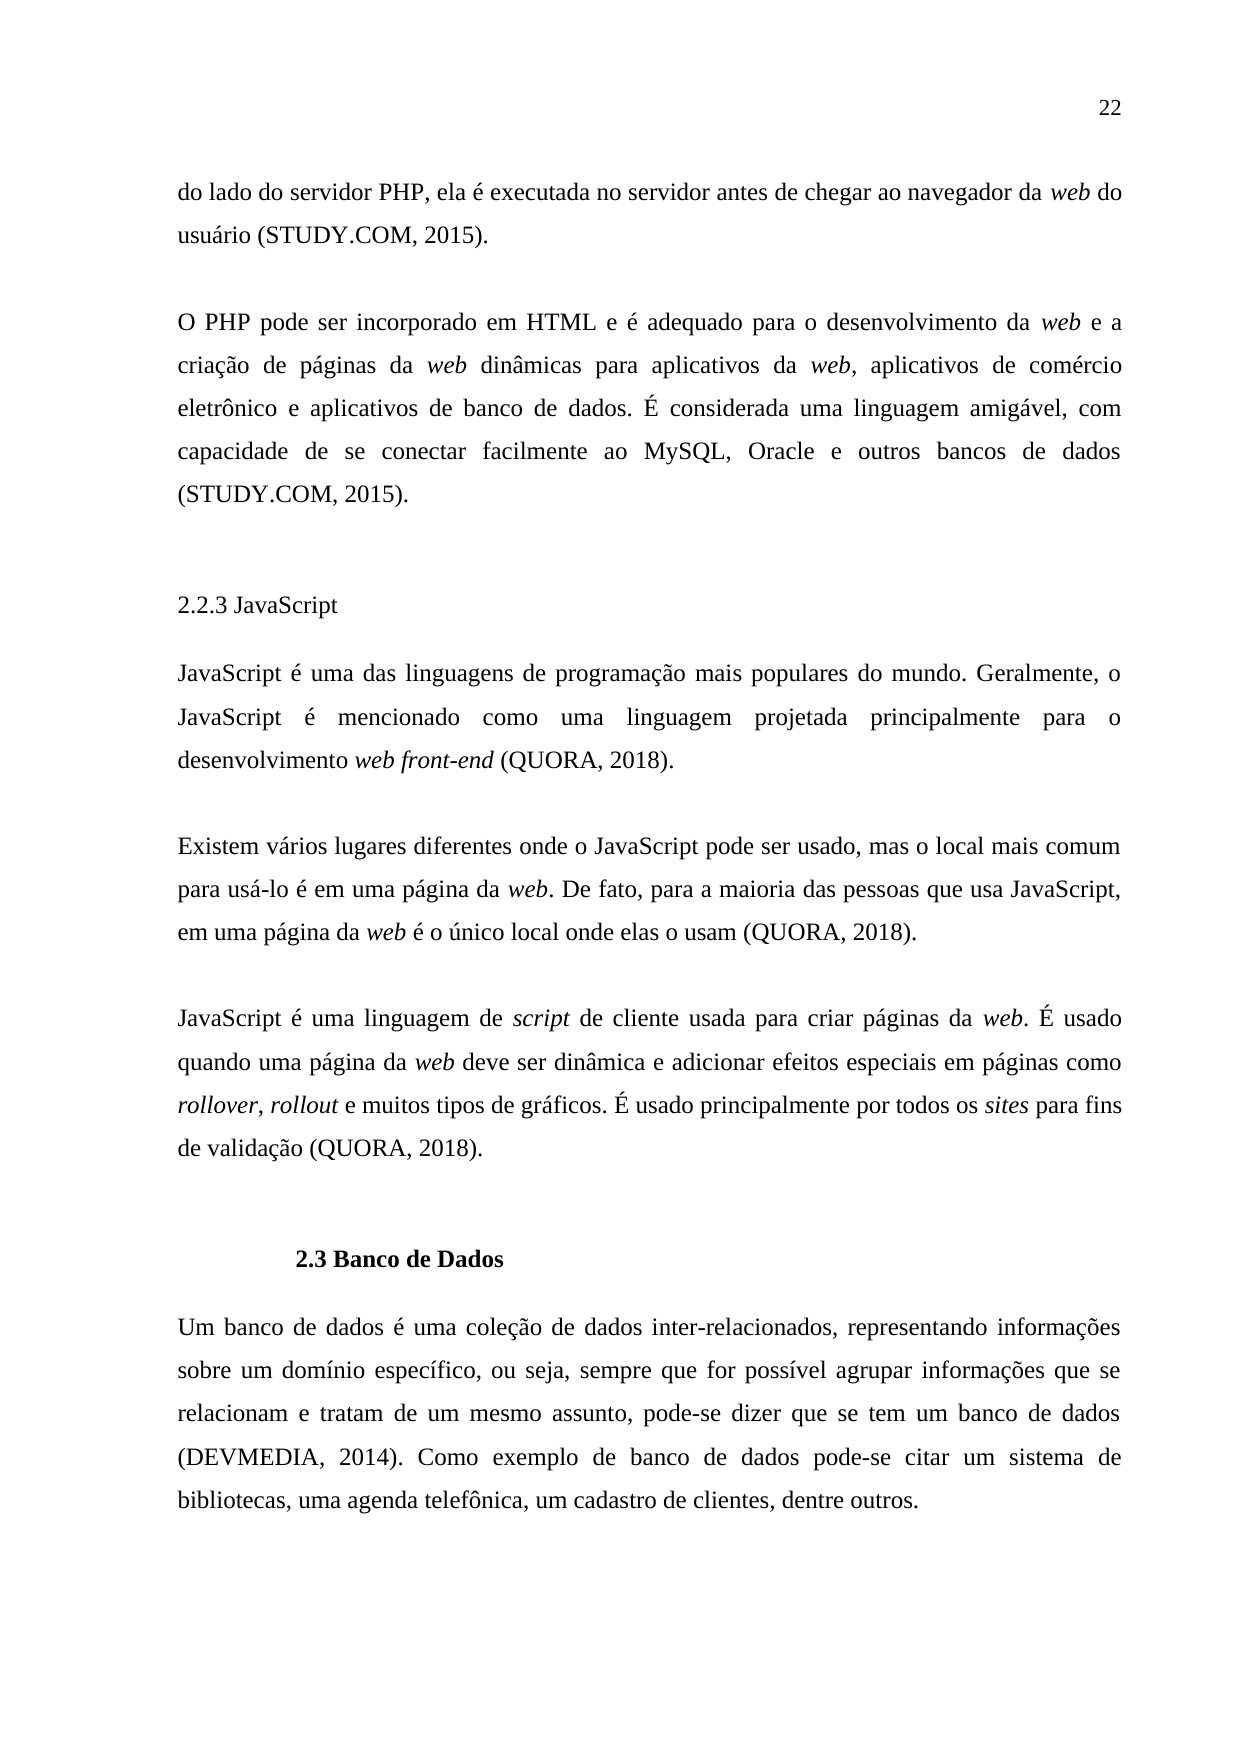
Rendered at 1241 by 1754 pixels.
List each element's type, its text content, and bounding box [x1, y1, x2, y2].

subtitle Banco de Dados [295, 1244, 1122, 1273]
text JavaScript é uma linguagem de script de cliente usada para criar páginas da web. É usado quando uma página da web deve ser dinâmica e adicionar efeitos especiais em páginas como rollover, rollout e muitos tipos de gráficos. É usado principalmente por todos os sites para fins de validação (QUORA, 2018). [177, 1003, 1122, 1162]
subtitle JavaScript [177, 590, 1122, 619]
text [177, 177, 1122, 249]
text O PHP pode ser incorporado em HTML e é adequado para o desenvolvimento da web e a criação de páginas da web dinâmicas para aplicativos da web, aplicativos de comércio eletrônico e aplicativos de banco de dados. É considerada uma linguagem amigável, com capacidade de se conectar facilmente ao MySQL, Oracle e outros bancos de dados (STUDY.COM, 2015). [177, 307, 1122, 508]
text Um banco de dados é uma coleção de dados inter-relacionados, representando informações sobre um domínio específico, ou seja, sempre que for possível agrupar informações que se relacionam e tratam de um mesmo assunto, pode-se dizer que se tem um banco de dados (DEVMEDIA, 2014). Como exemplo de banco de dados pode-se citar um sistema de bibliotecas, uma agenda telefônica, um cadastro de clientes, dentre outros. [177, 1312, 1122, 1513]
text Existem vários lugares diferentes onde o JavaScript pode ser usado, mas o local mais comum para usá-lo é em uma página da web. De fato, para a maioria das pessoas que usa JavaScript, em uma página da web é o único local onde elas o usam (QUORA, 2018). [177, 831, 1122, 946]
text JavaScript é uma das linguagens de programação mais populares do mundo. Geralmente, o JavaScript é mencionado como uma linguagem projetada principalmente para o desenvolvimento web front-end (QUORA, 2018). [177, 658, 1122, 773]
